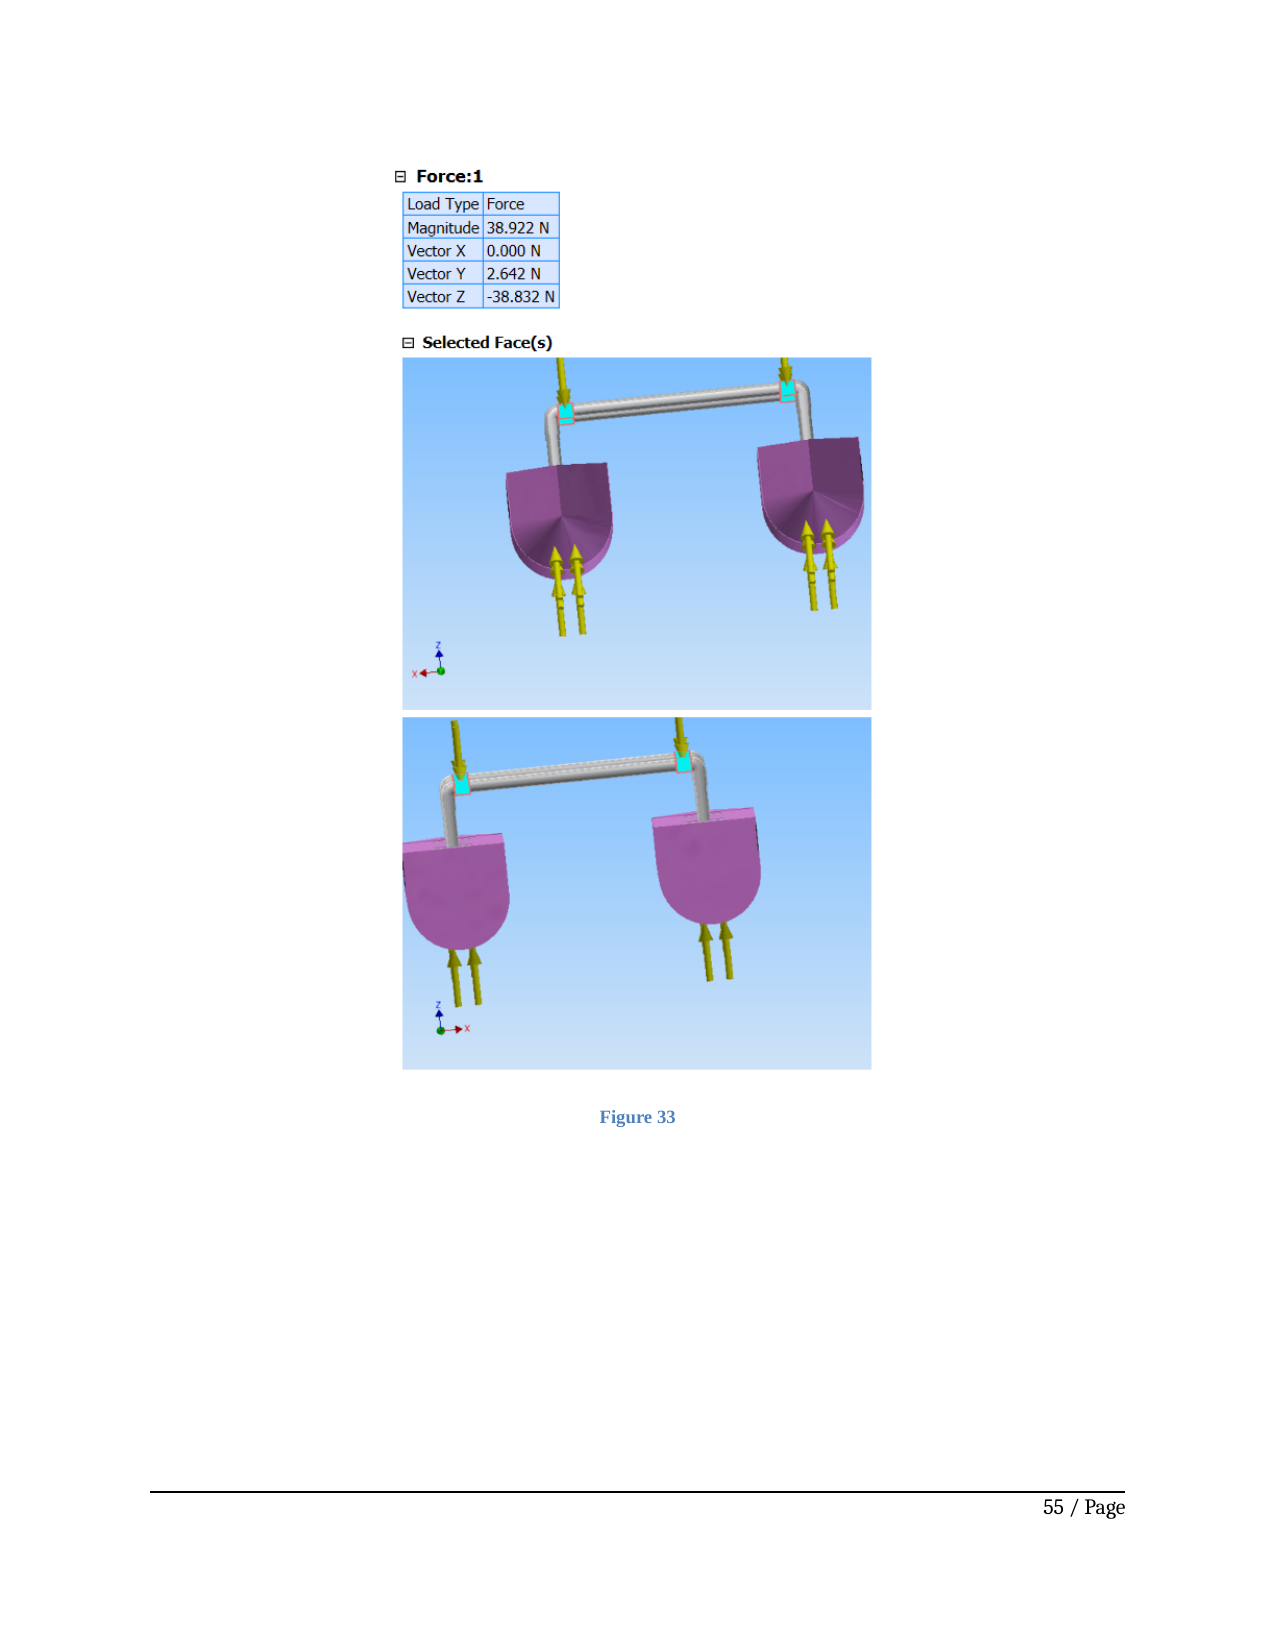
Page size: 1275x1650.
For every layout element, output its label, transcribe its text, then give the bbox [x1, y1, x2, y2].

text Figure 33 [150, 1106, 1125, 1127]
picture [390, 150, 885, 1077]
